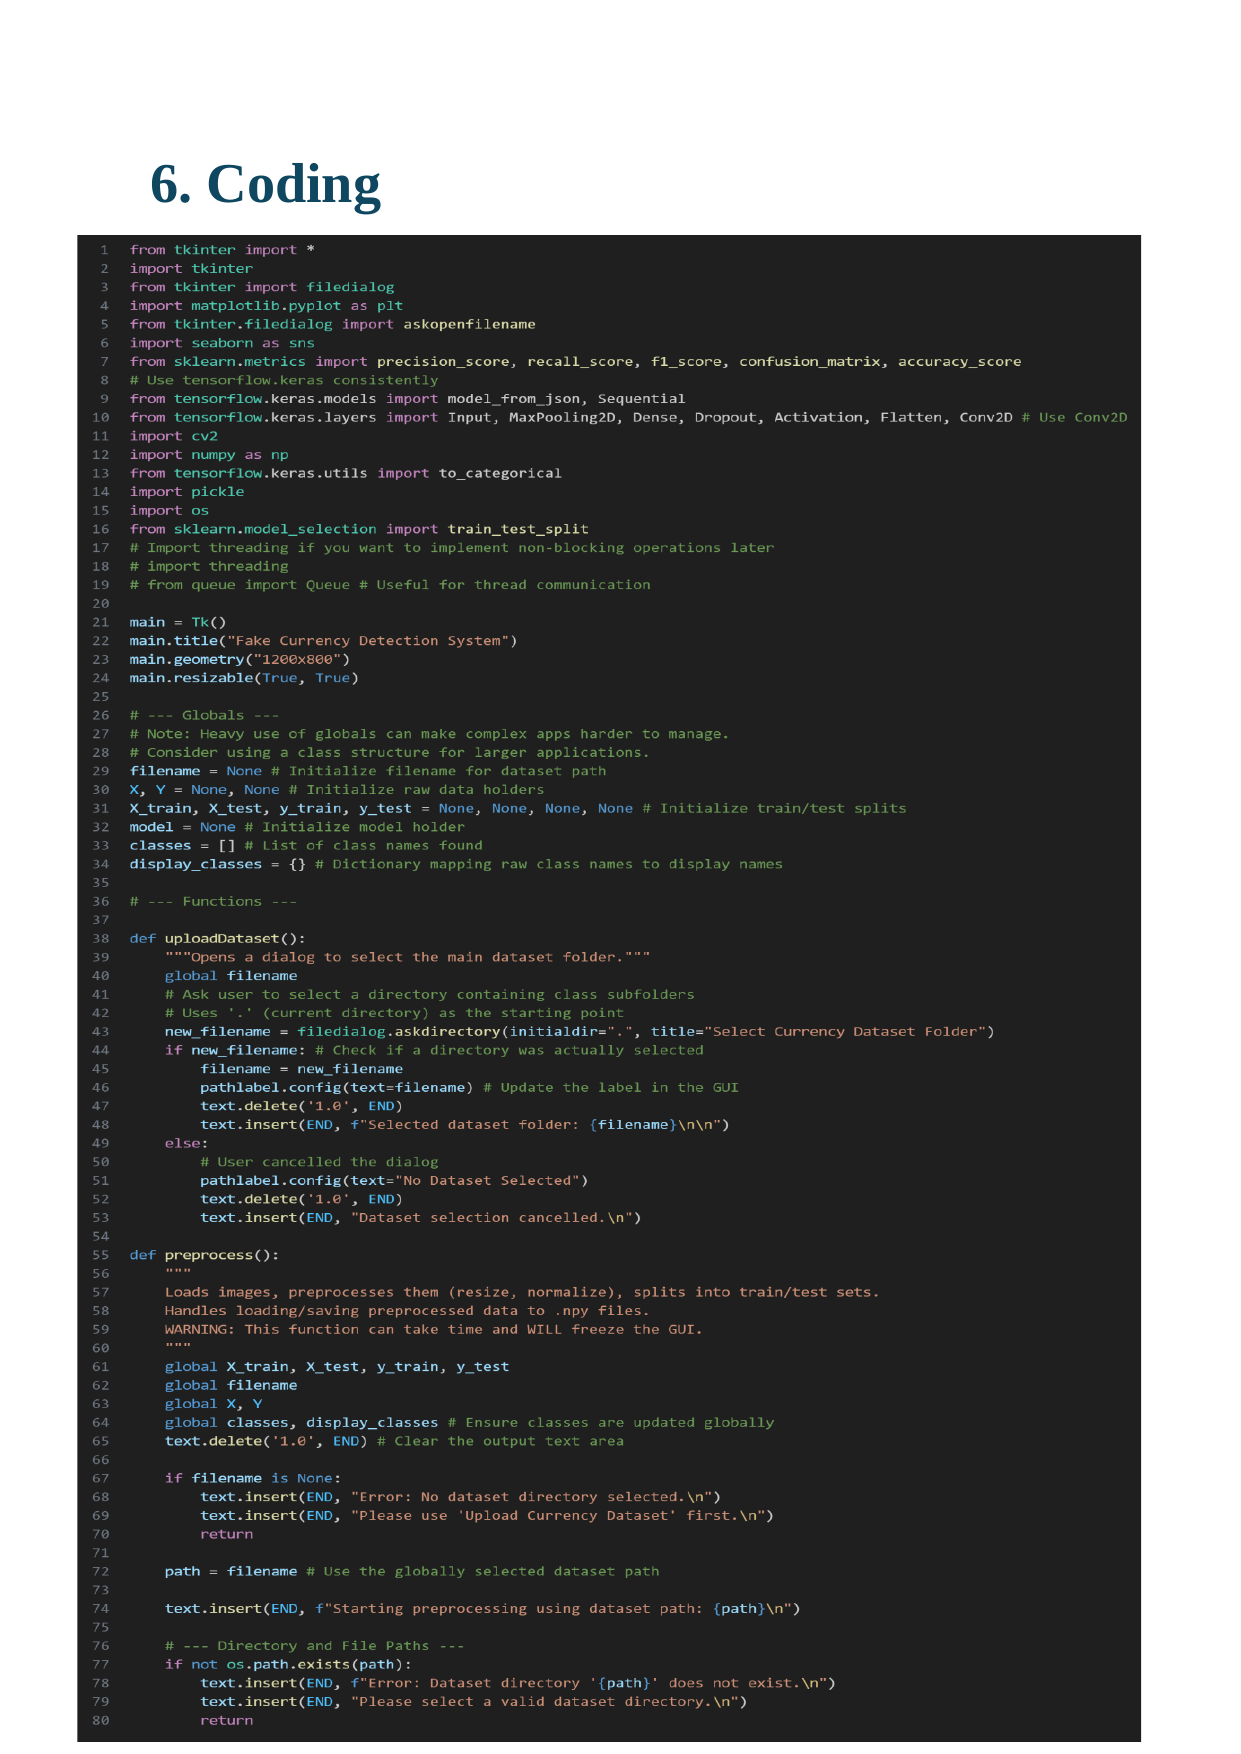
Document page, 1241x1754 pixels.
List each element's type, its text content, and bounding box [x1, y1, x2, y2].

picture [75, 317, 1146, 1742]
subtitle 6. Coding [150, 150, 1090, 215]
